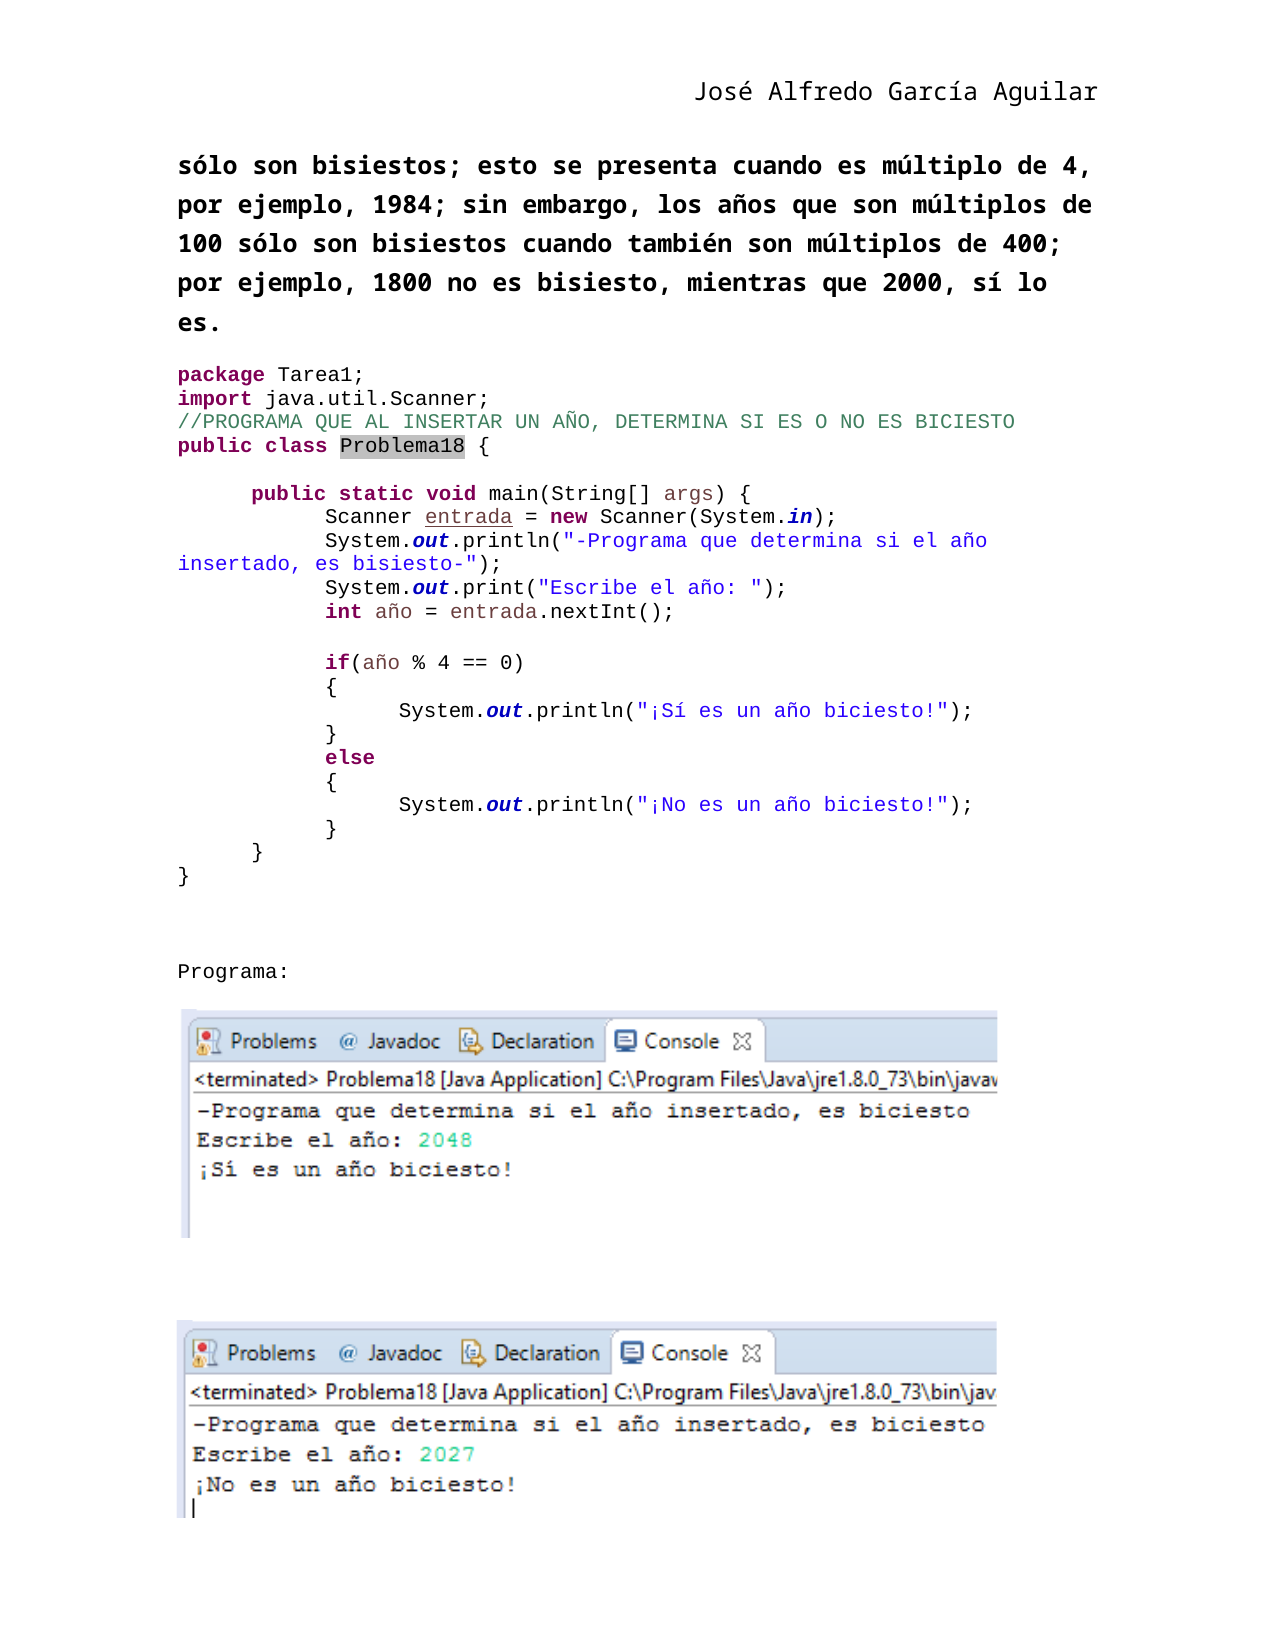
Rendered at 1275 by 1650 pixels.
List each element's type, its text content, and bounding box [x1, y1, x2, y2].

text Scanner entrada = new Scanner(System.in); [177, 506, 1098, 530]
text int año = entrada.nextInt(); [177, 601, 1098, 624]
text } [177, 865, 1098, 889]
text //PROGRAMA QUE AL INSERTAR UN AÑO, DETERMINA SI ES O NO ES BICIESTO [177, 412, 1098, 435]
text System.out.println("¡No es un año biciesto!"); [177, 794, 1098, 818]
text else [177, 747, 1098, 771]
text } [177, 723, 1098, 747]
text if(año % 4 == 0) [177, 652, 1098, 676]
text } [177, 842, 1098, 865]
text public static void main(String[] args) { [177, 482, 1098, 506]
picture [176, 1320, 997, 1518]
text public class Problema18 { [177, 435, 340, 459]
text import java.util.Scanner; [177, 388, 1098, 412]
text package Tarea1; [177, 364, 1098, 388]
text { [177, 676, 1098, 700]
text public class Problema18 { [465, 435, 1098, 459]
text { [177, 771, 1098, 794]
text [177, 148, 1098, 338]
text System.out.println("¡Sí es un año biciesto!"); [177, 700, 1098, 723]
text Programa: [177, 961, 1098, 985]
text System.out.println("-Programa que determina si el año insertado, es bisiesto-"); [177, 530, 1098, 577]
text } [177, 818, 1098, 842]
text System.out.print("Escribe el año: "); [177, 577, 1098, 601]
picture [177, 1009, 998, 1238]
